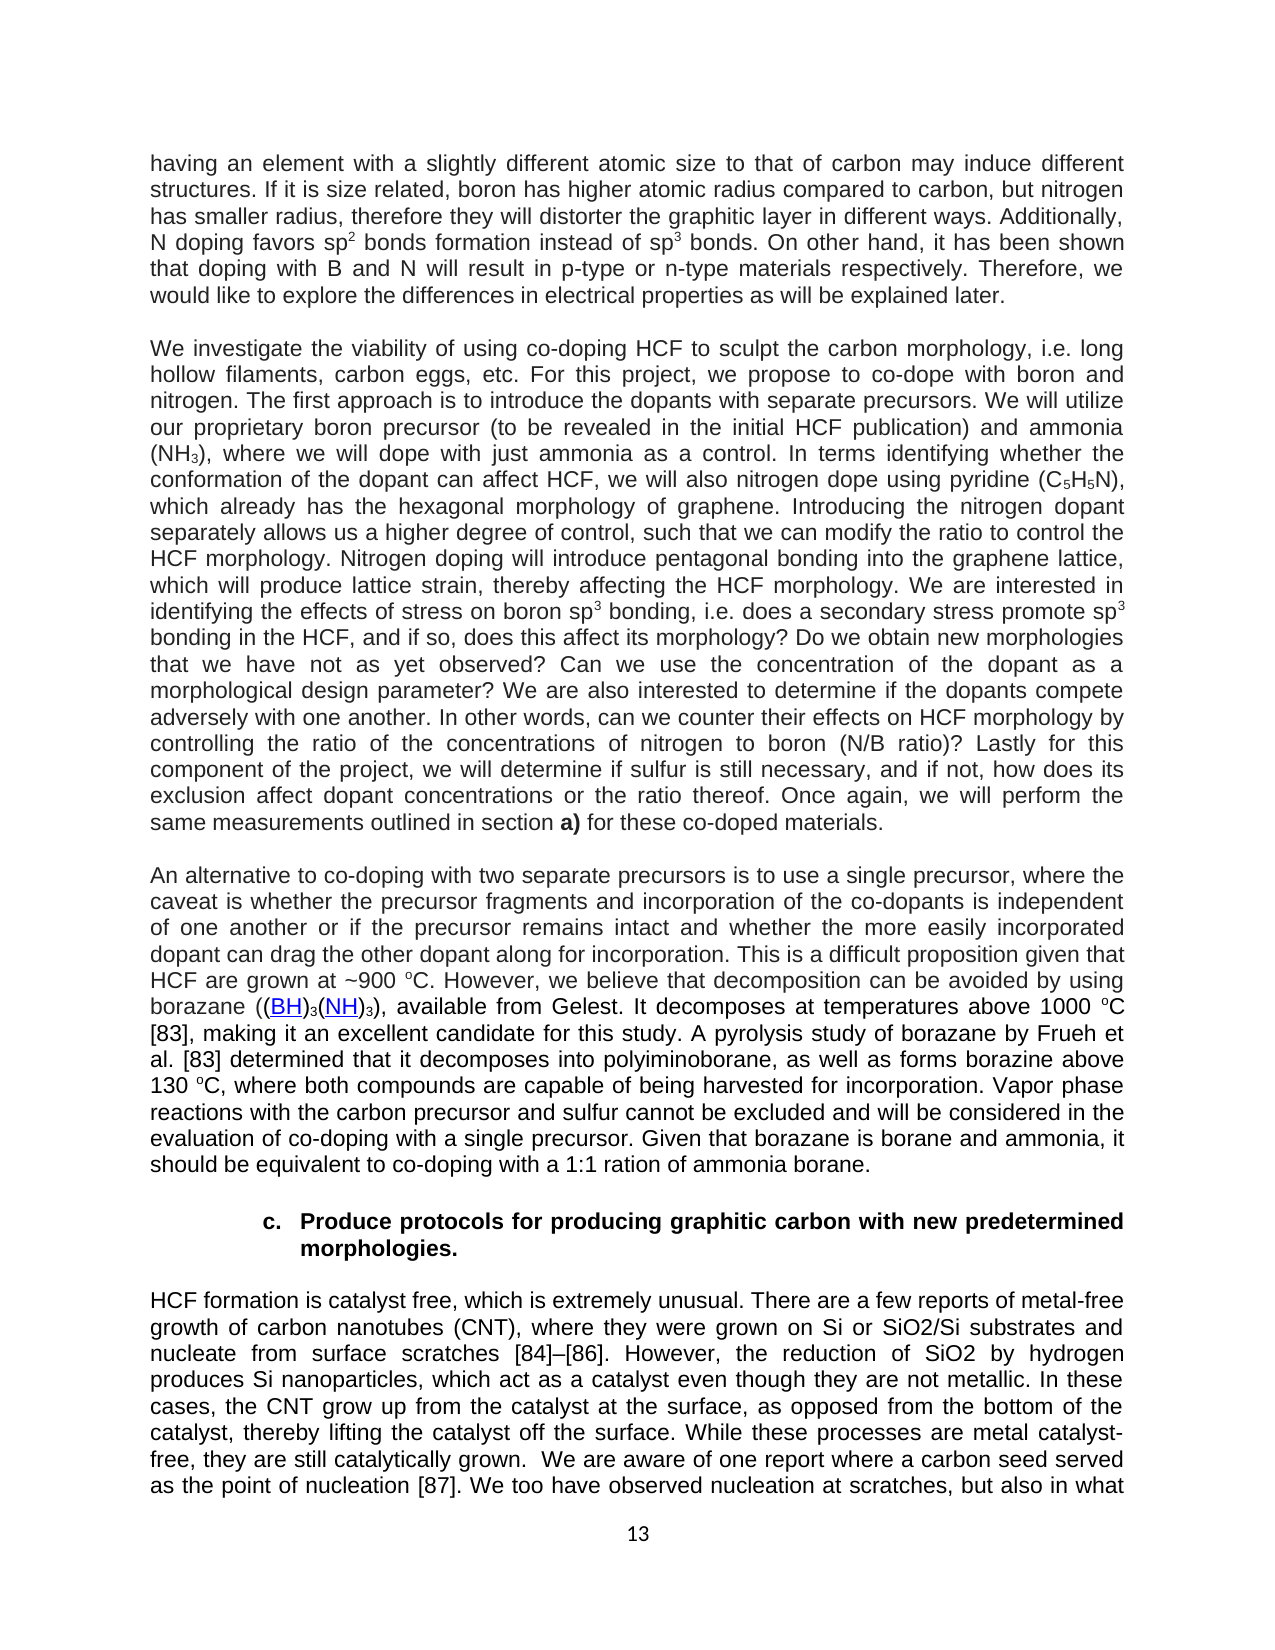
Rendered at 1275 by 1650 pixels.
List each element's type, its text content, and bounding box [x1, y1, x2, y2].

subtitle Produce protocols for producing graphitic carbon with new predetermined morphologies. [262, 1208, 1125, 1261]
text An alternative to co-doping with two separate precursors is to use a single precursor, where the caveat is whether the precursor fragments and incorporation of the co-dopants is independent of one another or if the precursor remains intact and whether the more easily incorporated dopant can drag the other dopant along for incorporation. This is a difficult proposition given that HCF are grown at ~900 oC. However, we believe that decomposition can be avoided by using borazane ((BH)3(NH)3), available from Gelest. It decomposes at temperatures above 1000 oC [83], making it an excellent candidate for this study. A pyrolysis study of borazane by Frueh et al. [83] determined that it decomposes into polyiminoborane, as well as forms borazine above 130 oC, where both compounds are capable of being harvested for incorporation. Vapor phase reactions with the carbon precursor and sulfur cannot be excluded and will be considered in the evaluation of co-doping with a single precursor. Given that borazane is borane and ammonia, it should be equivalent to co-doping with a 1:1 ration of ammonia borane. [150, 862, 1125, 1178]
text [150, 1287, 1125, 1498]
text We investigate the viability of using co-doping HCF to sculpt the carbon morphology, i.e. long hollow filaments, carbon eggs, etc. For this project, we propose to co-dope with boron and nitrogen. The first approach is to introduce the dopants with separate precursors. We will utilize our proprietary boron precursor (to be revealed in the initial HCF publication) and ammonia (NH3), where we will dope with just ammonia as a control. In terms identifying whether the conformation of the dopant can affect HCF, we will also nitrogen dope using pyridine (C5H5N), which already has the hexagonal morphology of graphene. Introducing the nitrogen dopant separately allows us a higher degree of control, such that we can modify the ratio to control the HCF morphology. Nitrogen doping will introduce pentagonal bonding into the graphene lattice, which will produce lattice strain, thereby affecting the HCF morphology. We are interested in identifying the effects of stress on boron sp3 bonding, i.e. does a secondary stress promote sp3 bonding in the HCF, and if so, does this affect its morphology? Do we obtain new morphologies that we have not as yet observed? Can we use the concentration of the dopant as a morphological design parameter? We are also interested to determine if the dopants compete adversely with one another. In other words, can we counter their effects on HCF morphology by controlling the ratio of the concentrations of nitrogen to boron (N/B ratio)? Lastly for this component of the project, we will determine if sulfur is still necessary, and if not, how does its exclusion affect dopant concentrations or the ratio thereof. Once again, we will perform the same measurements outlined in section a) for these co-doped materials. [150, 334, 1125, 835]
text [150, 150, 1125, 308]
